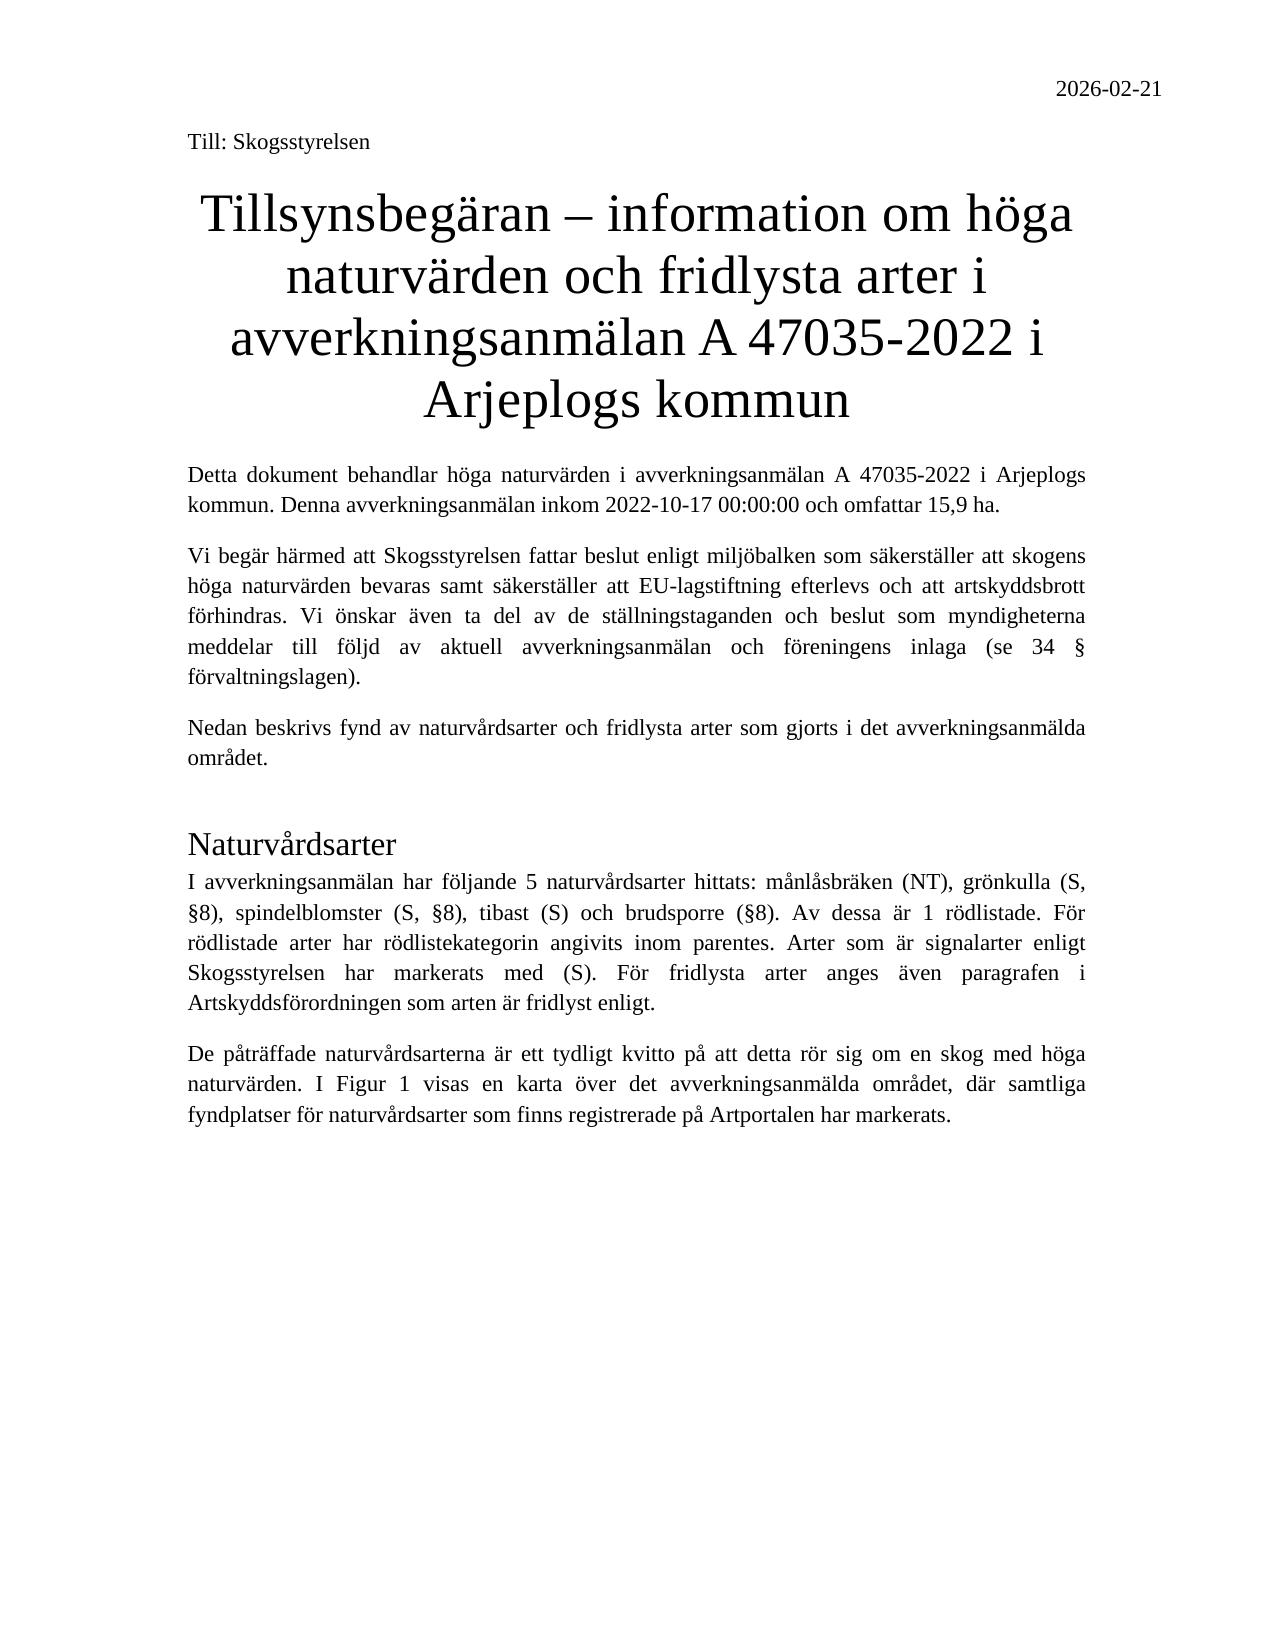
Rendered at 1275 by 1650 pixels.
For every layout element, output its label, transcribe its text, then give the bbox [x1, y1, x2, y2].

text Nedan beskrivs fynd av naturvårdsarter och fridlysta arter som gjorts i det avverkningsanmälda området. [187, 714, 1087, 771]
subtitle Naturvårdsarter [187, 824, 1087, 863]
text Vi begär härmed att Skogsstyrelsen fattar beslut enligt miljöbalken som säkerställer att skogens höga naturvärden bevaras samt säkerställer att EU-lagstiftning efterlevs och att artskyddsbrott förhindras. Vi önskar även ta del av de ställningstaganden och beslut som myndigheterna meddelar till följd av aktuell avverkningsanmälan och föreningens inlaga (se 34 § förvaltningslagen). [187, 542, 1087, 689]
text I avverkningsanmälan har följande 5 naturvårdsarter hittats: månlåsbräken (NT), grönkulla (S, §8), spindelblomster (S, §8), tibast (S) och brudsporre (§8). Av dessa är 1 rödlistade. För rödlistade arter har rödlistekategorin angivits inom parentes. Arter som är signalarter enligt Skogsstyrelsen har markerats med (S). För fridlysta arter anges även paragrafen i Artskyddsförordningen som arten är fridlyst enligt. [187, 868, 1087, 1016]
text Detta dokument behandlar höga naturvärden i avverkningsanmälan A 47035-2022 i Arjeplogs kommun. Denna avverkningsanmälan inkom 2022-10-17 00:00:00 och omfattar 15,9 ha. [187, 461, 1087, 517]
title Tillsynsbegäran – information om höga naturvärden och fridlysta arter i avverkningsanmälan A 47035-2022 i Arjeplogs kommun [187, 180, 1087, 429]
text De påträffade naturvårdsarterna är ett tydligt kvitto på att detta rör sig om en skog med höga naturvärden. I Figur 1 visas en karta över det avverkningsanmälda området, där samtliga fyndplatser för naturvårdsarter som finns registrerade på Artportalen har markerats. [187, 1040, 1087, 1127]
